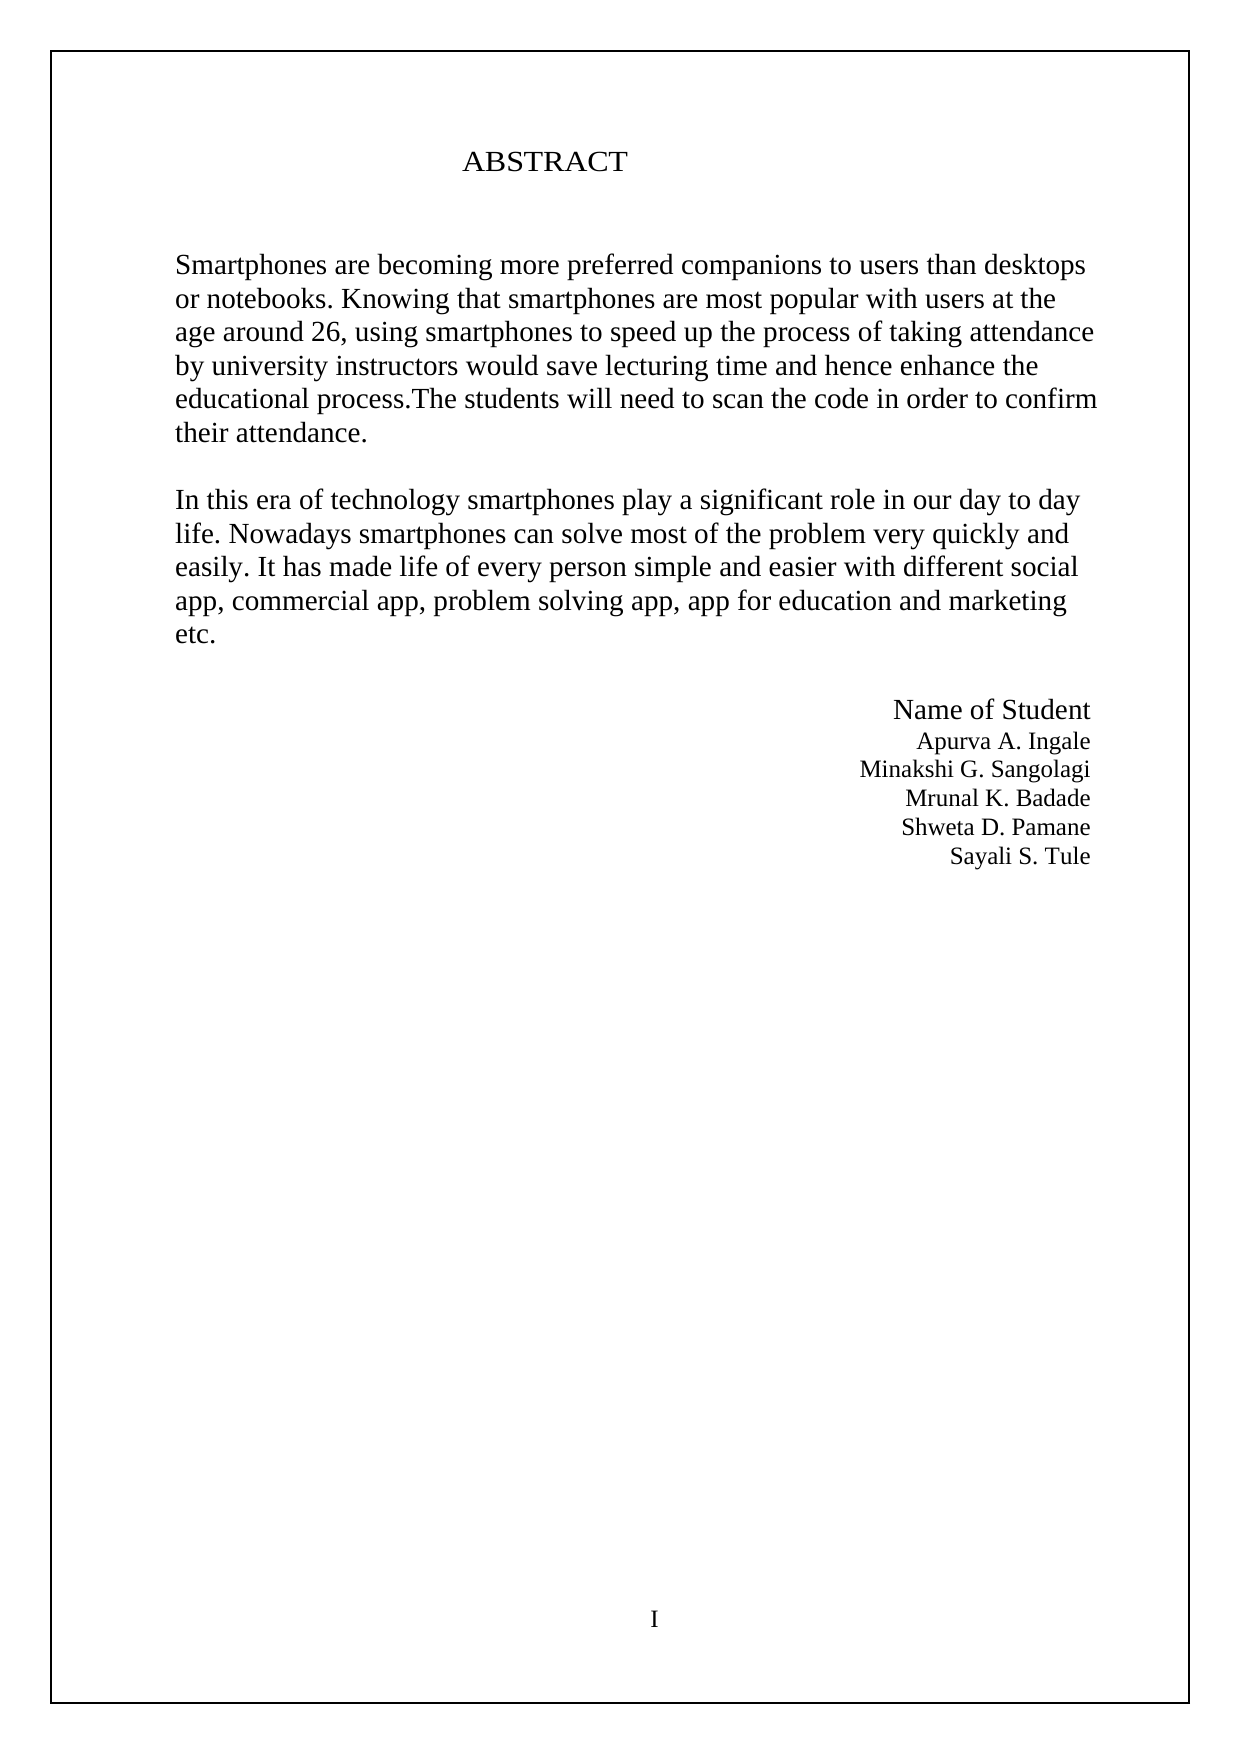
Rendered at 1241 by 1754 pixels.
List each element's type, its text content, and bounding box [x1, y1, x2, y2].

text Name of Student [95, 692, 1090, 726]
subtitle ABSTRACT [170, 142, 919, 179]
text Minakshi G. Sangolagi [95, 754, 1090, 783]
text Apurva A. Ingale [95, 726, 1090, 754]
text Smartphones are becoming more preferred companions to users than desktops or notebooks. Knowing that smartphones are most popular with users at the age around 26, using smartphones to speed up the process of taking attendance by university instructors would save lecturing time and hence enhance the educational process.The students will need to scan the code in order to confirm their attendance. [175, 247, 1103, 449]
text Sayali S. Tule [95, 841, 1090, 869]
text Shweta D. Pamane [95, 812, 1090, 841]
text In this era of technology smartphones play a significant role in our day to day life. Nowadays smartphones can solve most of the problem very quickly and easily. It has made life of every person simple and easier with different social app, commercial app, problem solving app, app for education and marketing etc. [175, 482, 1103, 650]
text Mrunal K. Badade [95, 783, 1090, 812]
